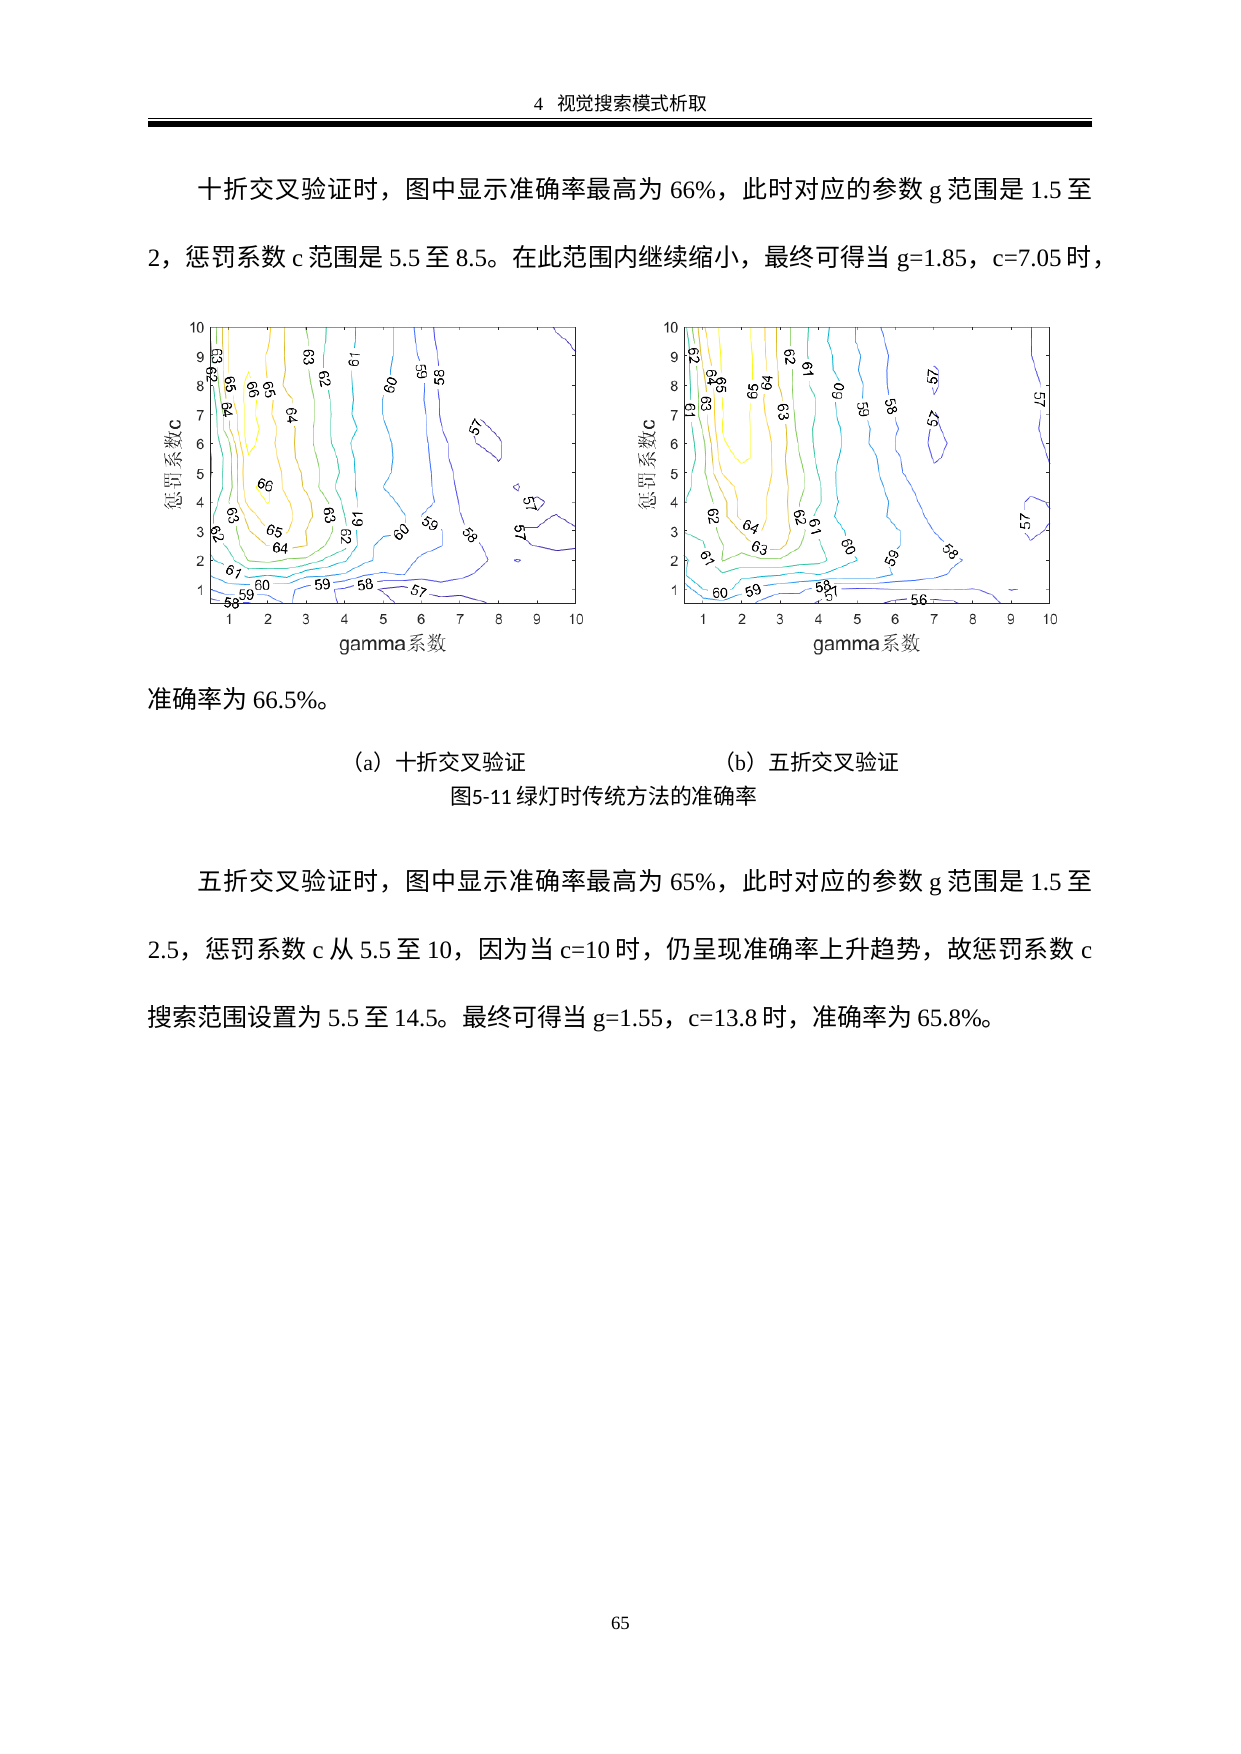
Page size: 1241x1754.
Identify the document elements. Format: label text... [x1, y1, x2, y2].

picture [148, 300, 620, 655]
text 五折交叉验证时，图中显示准确率最高为65%，此时对应的参数g范围是1.5至2.5，惩罚系数c从5.5至10，因为当c=10时，仍呈现准确率上升趋势，故惩罚系数c搜索范围设置为5.5至14.5。最终可得当g=1.55，c=13.8时，准确率为65.8%。 [148, 846, 1092, 1049]
picture [622, 300, 1094, 655]
text （a）十折交叉验证 （b）五折交叉验证 [148, 744, 1092, 778]
subtitle 绿灯时传统方法的准确率 [148, 778, 1092, 812]
